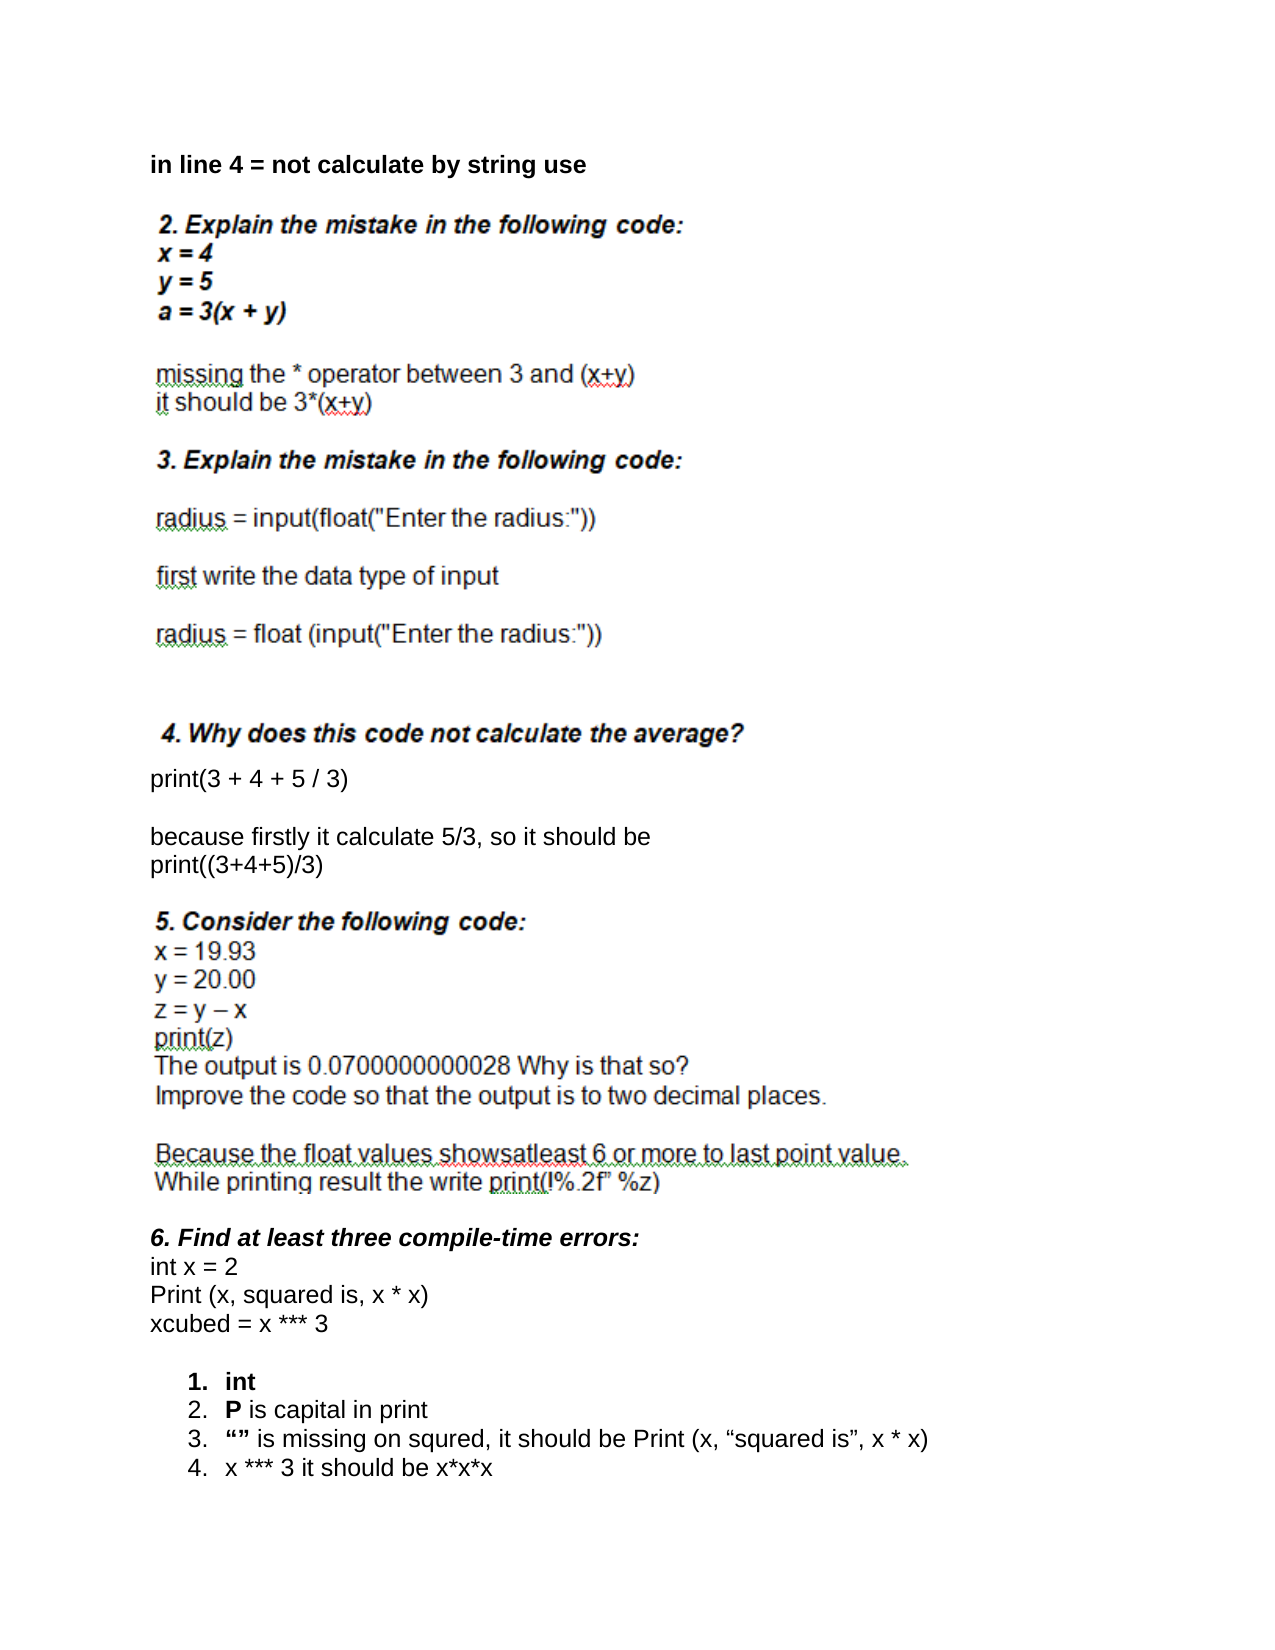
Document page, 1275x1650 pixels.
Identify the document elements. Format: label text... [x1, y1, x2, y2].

text because firstly it calculate 5/3, so it should be [150, 822, 1125, 851]
text in line 4 = not calculate by string use [150, 150, 1125, 179]
text Print (x, squared is, x * x) [150, 1280, 1125, 1309]
picture [150, 908, 918, 1194]
picture [150, 207, 736, 333]
text 6. Find at least three compile-time errors: [150, 1223, 1125, 1251]
text int x = 2 [150, 1251, 1125, 1280]
list “” is missing on squred, it should be Print (x, “squared is”, x * x) [187, 1424, 1125, 1453]
list int [187, 1366, 1125, 1395]
list x *** 3 it should be x*x*x [187, 1453, 1125, 1481]
list P is capital in print [187, 1395, 1125, 1424]
text xcubed = x *** 3 [150, 1309, 1125, 1338]
text print(3 + 4 + 5 / 3) [150, 764, 1125, 793]
picture [150, 709, 777, 765]
text print((3+4+5)/3) [150, 851, 1125, 879]
picture [150, 361, 688, 657]
